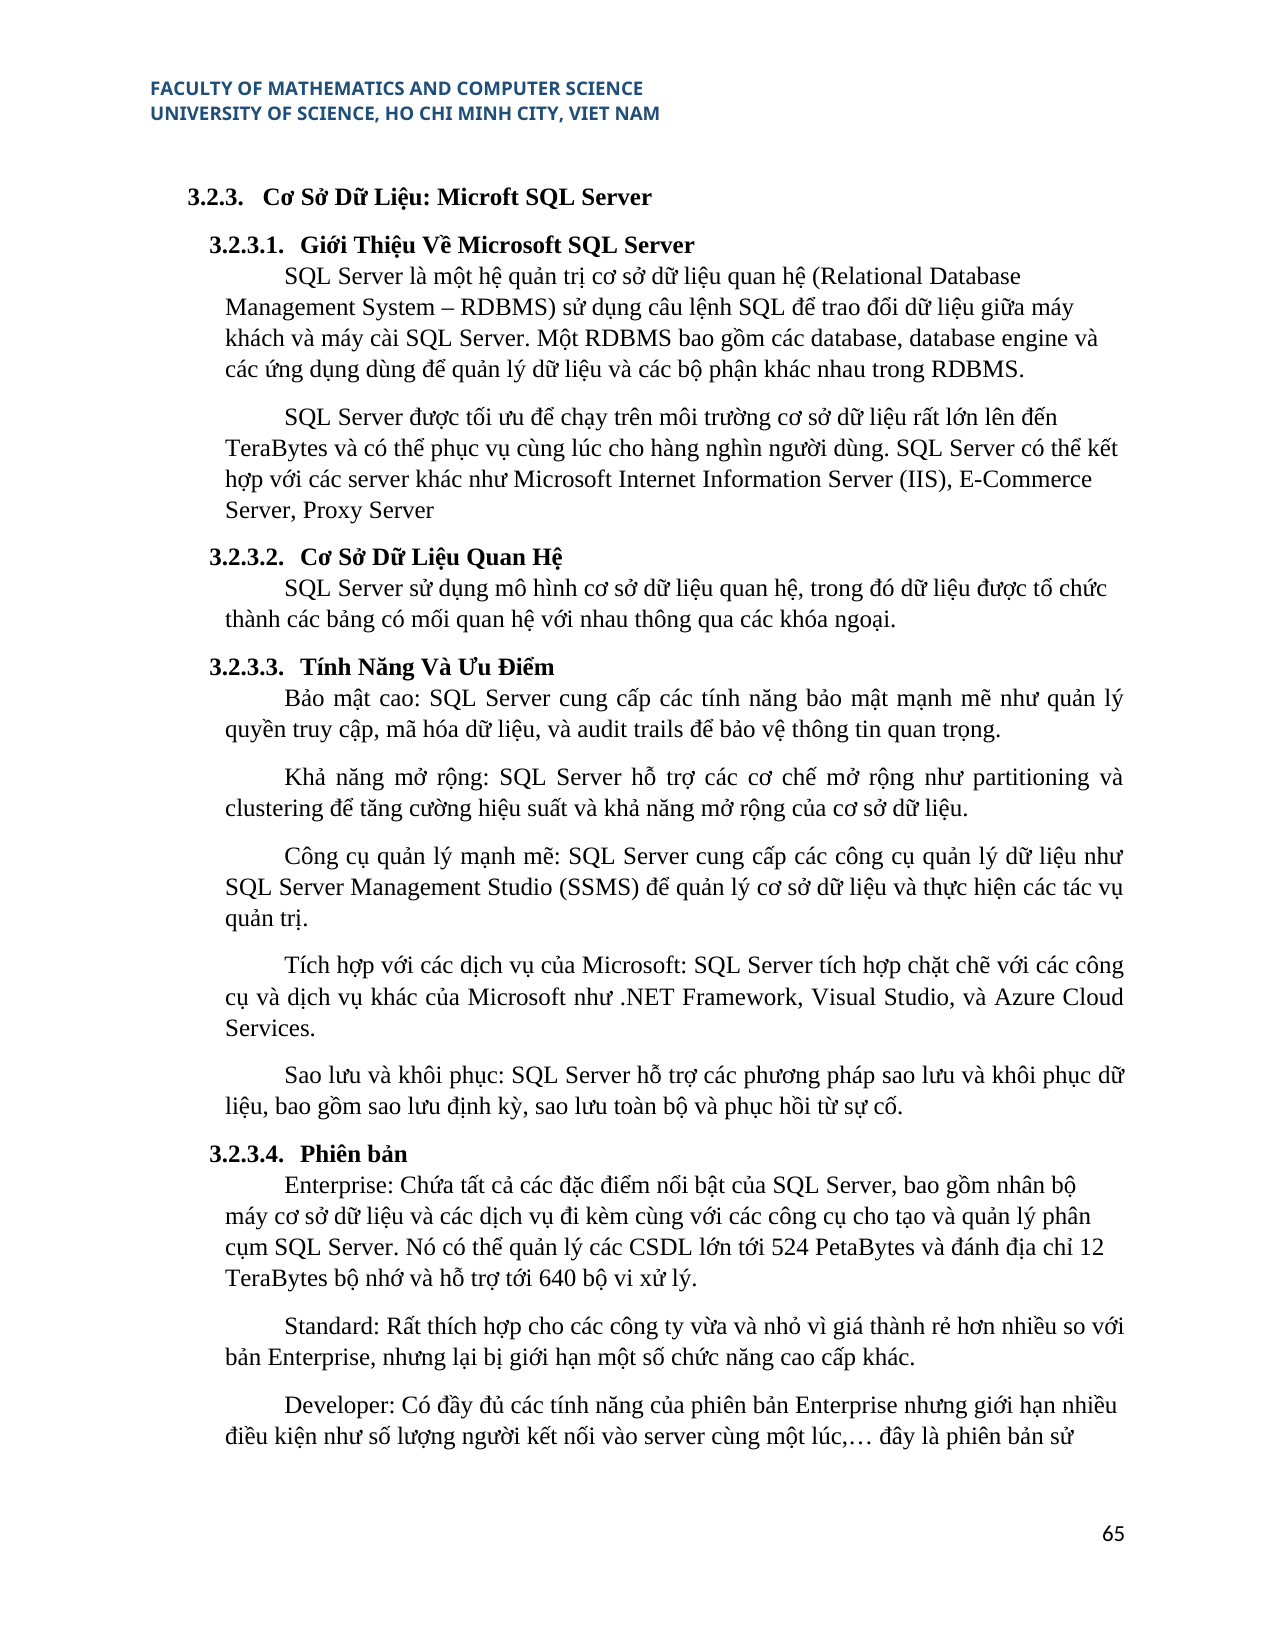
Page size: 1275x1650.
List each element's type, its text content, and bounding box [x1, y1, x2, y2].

subtitle Giới Thiệu Về Microsoft SQL Server [209, 230, 1125, 258]
text Standard: Rất thích hợp cho các công ty vừa và nhỏ vì giá thành rẻ hơn nhiều so với bản Enterprise, nhưng lại bị giới hạn một số chức năng cao cấp khác. [225, 1311, 1125, 1371]
text SQL Server là một hệ quản trị cơ sở dữ liệu quan hệ (Relational Database Management System – RDBMS) sử dụng câu lệnh SQL để trao đổi dữ liệu giữa máy khách và máy cài SQL Server. Một RDBMS bao gồm các database, database engine và các ứng dụng dùng để quản lý dữ liệu và các bộ phận khác nhau trong RDBMS. [225, 261, 1125, 383]
list Cơ Sở Dữ Liệu: Microft SQL Server [187, 182, 1125, 211]
text SQL Server sử dụng mô hình cơ sở dữ liệu quan hệ, trong đó dữ liệu được tổ chức thành các bảng có mối quan hệ với nhau thông qua các khóa ngoại. [225, 573, 1125, 633]
text Công cụ quản lý mạnh mẽ: SQL Server cung cấp các công cụ quản lý dữ liệu như SQL Server Management Studio (SSMS) để quản lý cơ sở dữ liệu và thực hiện các tác vụ quản trị. [225, 841, 1125, 932]
subtitle Phiên bản [209, 1139, 1125, 1168]
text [225, 1390, 1125, 1449]
text Tích hợp với các dịch vụ của Microsoft: SQL Server tích hợp chặt chẽ với các công cụ và dịch vụ khác của Microsoft như .NET Framework, Visual Studio, và Azure Cloud Services. [225, 951, 1125, 1041]
subtitle Tính Năng Và Ưu Điểm [209, 652, 1125, 681]
text Khả năng mở rộng: SQL Server hỗ trợ các cơ chế mở rộng như partitioning và clustering để tăng cường hiệu suất và khả năng mở rộng của cơ sở dữ liệu. [225, 762, 1125, 822]
text Enterprise: Chứa tất cả các đặc điểm nổi bật của SQL Server, bao gồm nhân bộ máy cơ sở dữ liệu và các dịch vụ đi kèm cùng với các công cụ cho tạo và quản lý phân cụm SQL Server. Nó có thể quản lý các CSDL lớn tới 524 PetaBytes và đánh địa chỉ 12 TeraBytes bộ nhớ và hỗ trợ tới 640 bộ vi xử lý. [225, 1170, 1125, 1292]
subtitle Cơ Sở Dữ Liệu Quan Hệ [209, 542, 1125, 571]
text SQL Server được tối ưu để chạy trên môi trường cơ sở dữ liệu rất lớn lên đến TeraBytes và có thể phục vụ cùng lúc cho hàng nghìn người dùng. SQL Server có thể kết hợp với các server khác như Microsoft Internet Information Server (IIS), E-Commerce Server, Proxy Server [225, 402, 1125, 523]
text Bảo mật cao: SQL Server cung cấp các tính năng bảo mật mạnh mẽ như quản lý quyền truy cập, mã hóa dữ liệu, và audit trails để bảo vệ thông tin quan trọng. [225, 683, 1125, 743]
text Sao lưu và khôi phục: SQL Server hỗ trợ các phương pháp sao lưu và khôi phục dữ liệu, bao gồm sao lưu định kỳ, sao lưu toàn bộ và phục hồi từ sự cố. [225, 1060, 1125, 1120]
